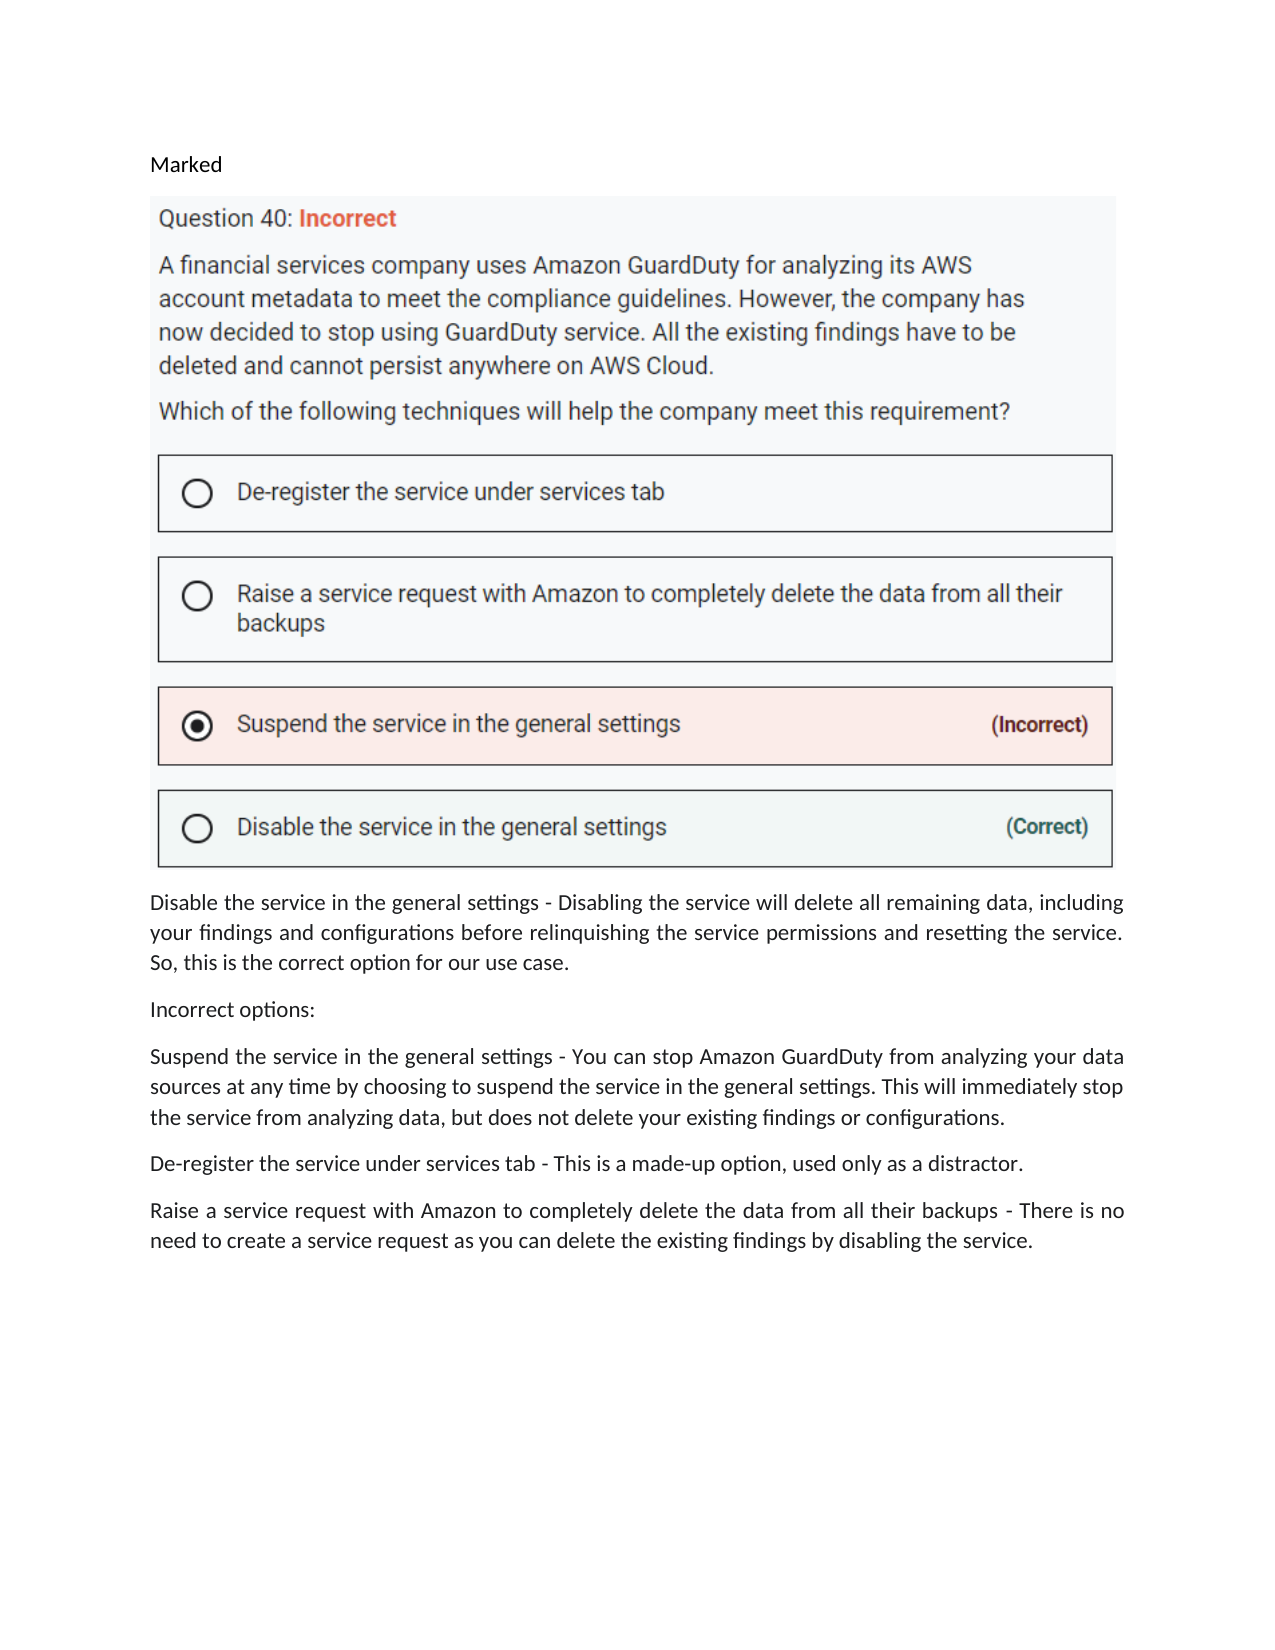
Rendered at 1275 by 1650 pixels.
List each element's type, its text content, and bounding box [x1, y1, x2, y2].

text Marked [150, 150, 1125, 178]
text Incorrect options: [150, 995, 1125, 1023]
picture [150, 196, 1117, 870]
text Raise a service request with Amazon to completely delete the data from all their backups - There is no need to create a service request as you can delete the existing findings by disabling the service. [150, 1196, 1125, 1255]
text De-register the service under services tab - This is a made-up option, used only as a distractor. [150, 1149, 1125, 1178]
text Disable the service in the general settings - Disabling the service will delete all remaining data, including your findings and configurations before relinquishing the service permissions and resetting the service. So, this is the correct option for our use case. [150, 888, 1125, 977]
text Suspend the service in the general settings - You can stop Amazon GuardDuty from analyzing your data sources at any time by choosing to suspend the service in the general settings. This will immediately stop the service from analyzing data, but does not delete your existing findings or configurations. [150, 1042, 1125, 1131]
